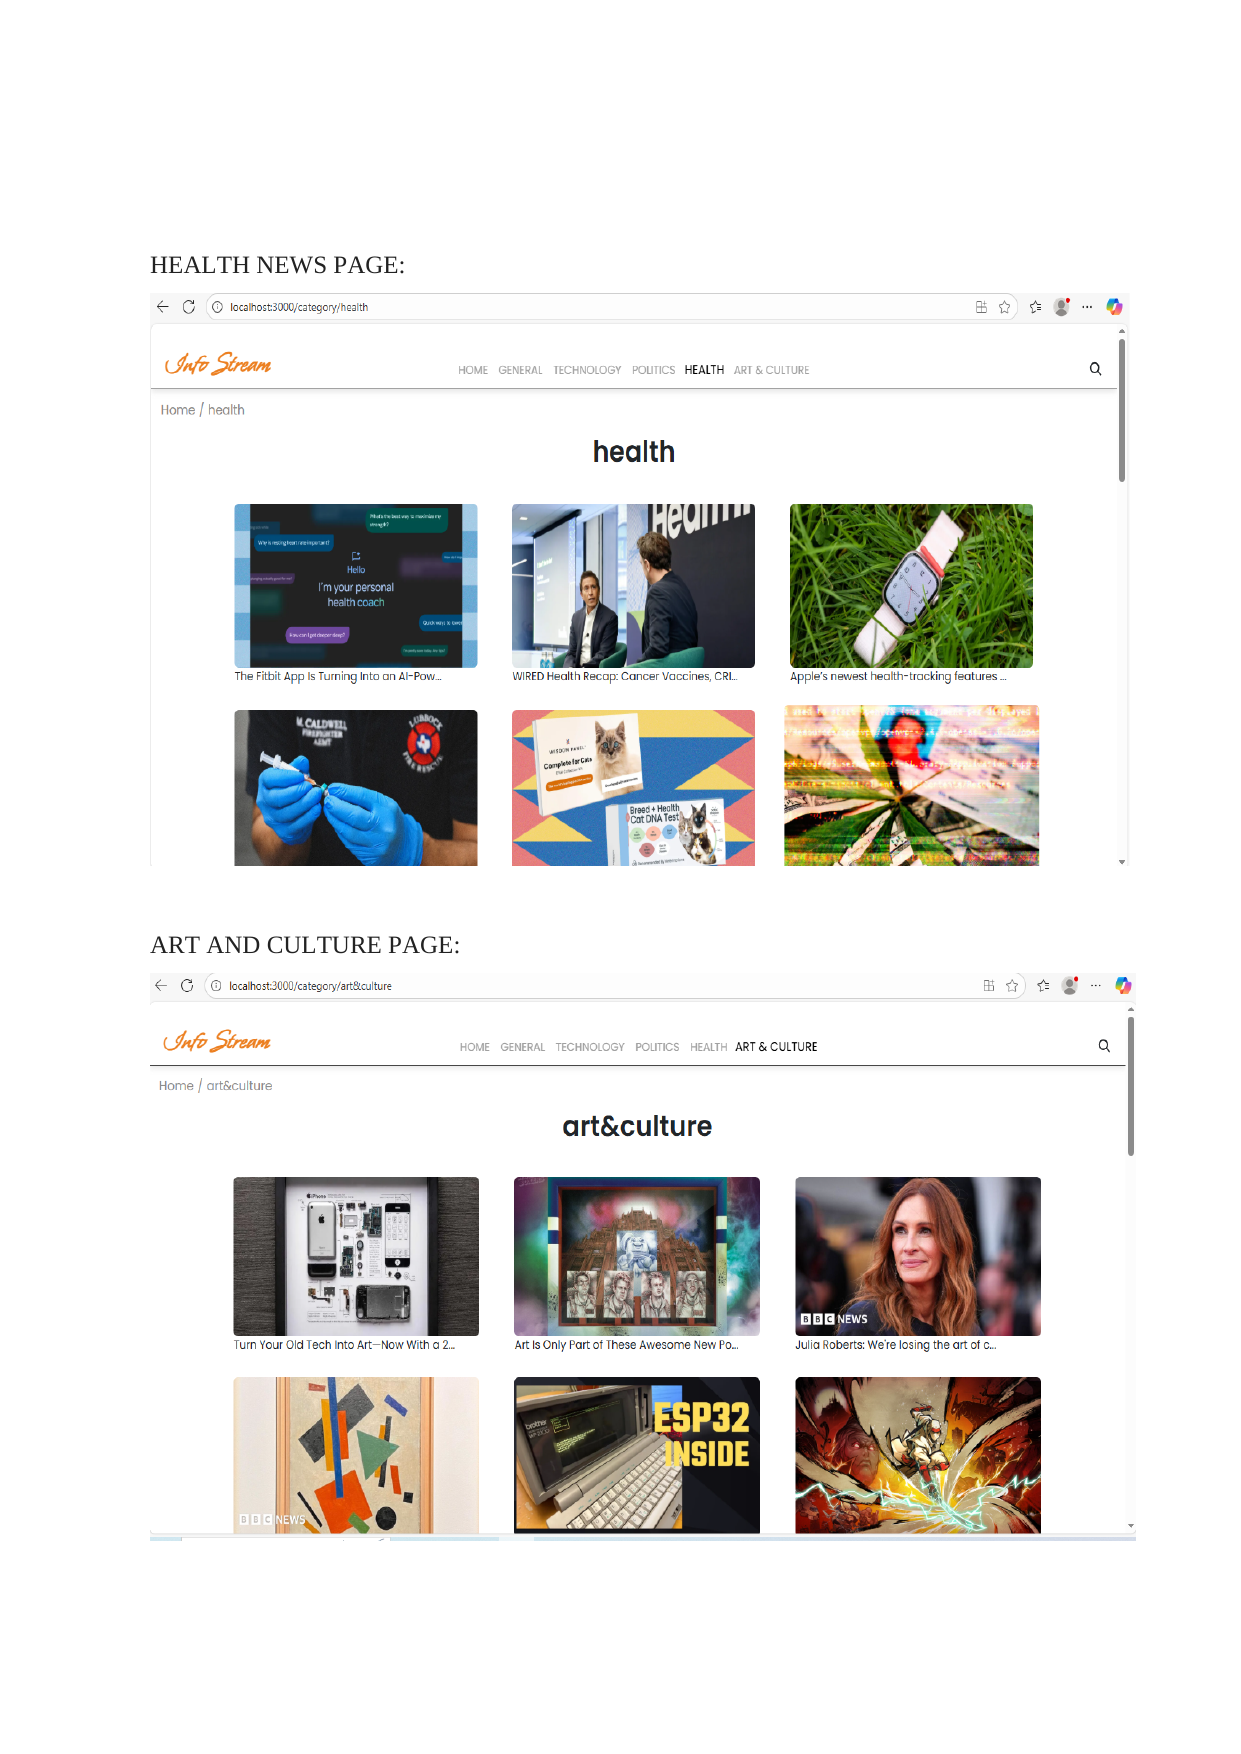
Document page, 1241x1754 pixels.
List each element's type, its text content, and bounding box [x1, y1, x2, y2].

text HEALTH NEWS PAGE: [150, 251, 1090, 279]
picture [150, 973, 1136, 1541]
picture [150, 293, 1130, 866]
text ART AND CULTURE PAGE: [150, 930, 1090, 959]
